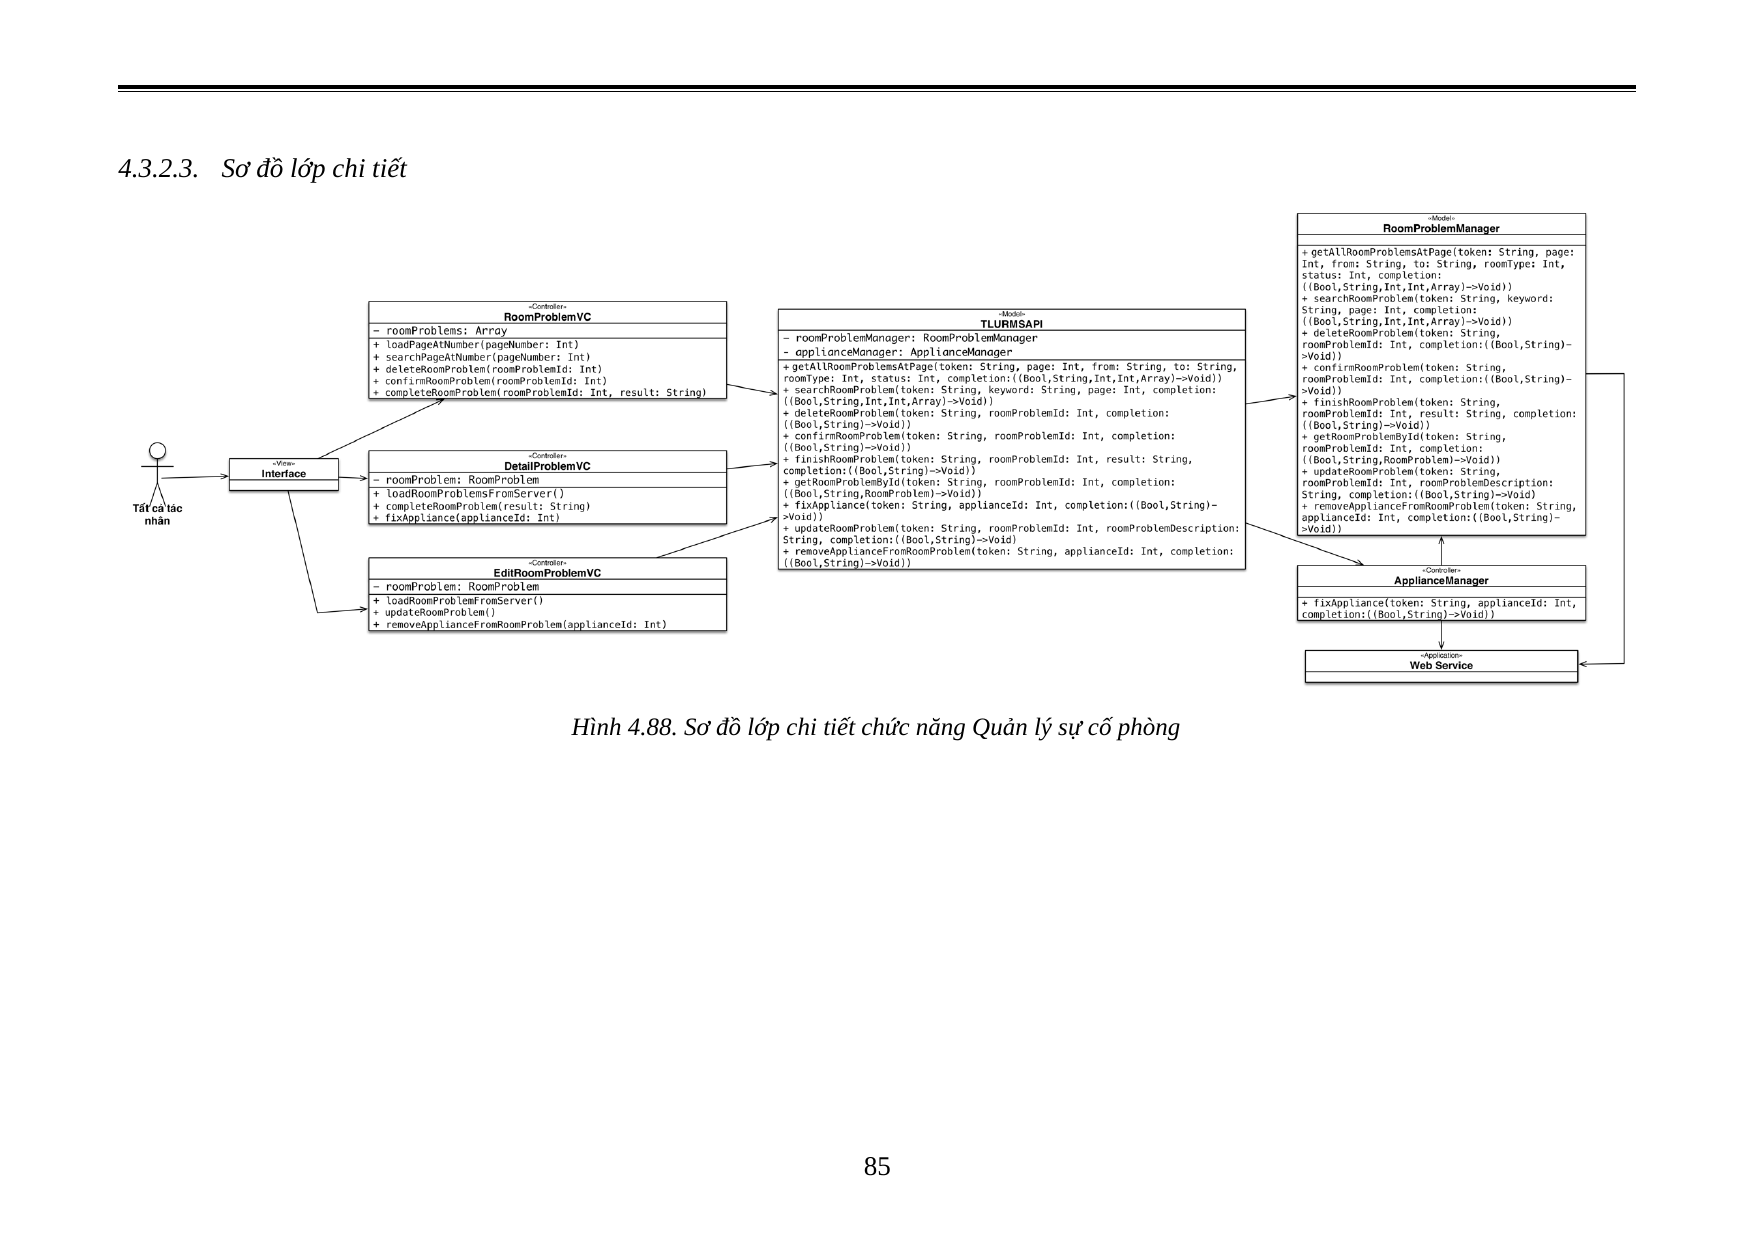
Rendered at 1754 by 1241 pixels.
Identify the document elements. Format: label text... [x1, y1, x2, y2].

picture [118, 198, 1637, 697]
subtitle Sơ đồ lớp chi tiết [118, 152, 1636, 183]
